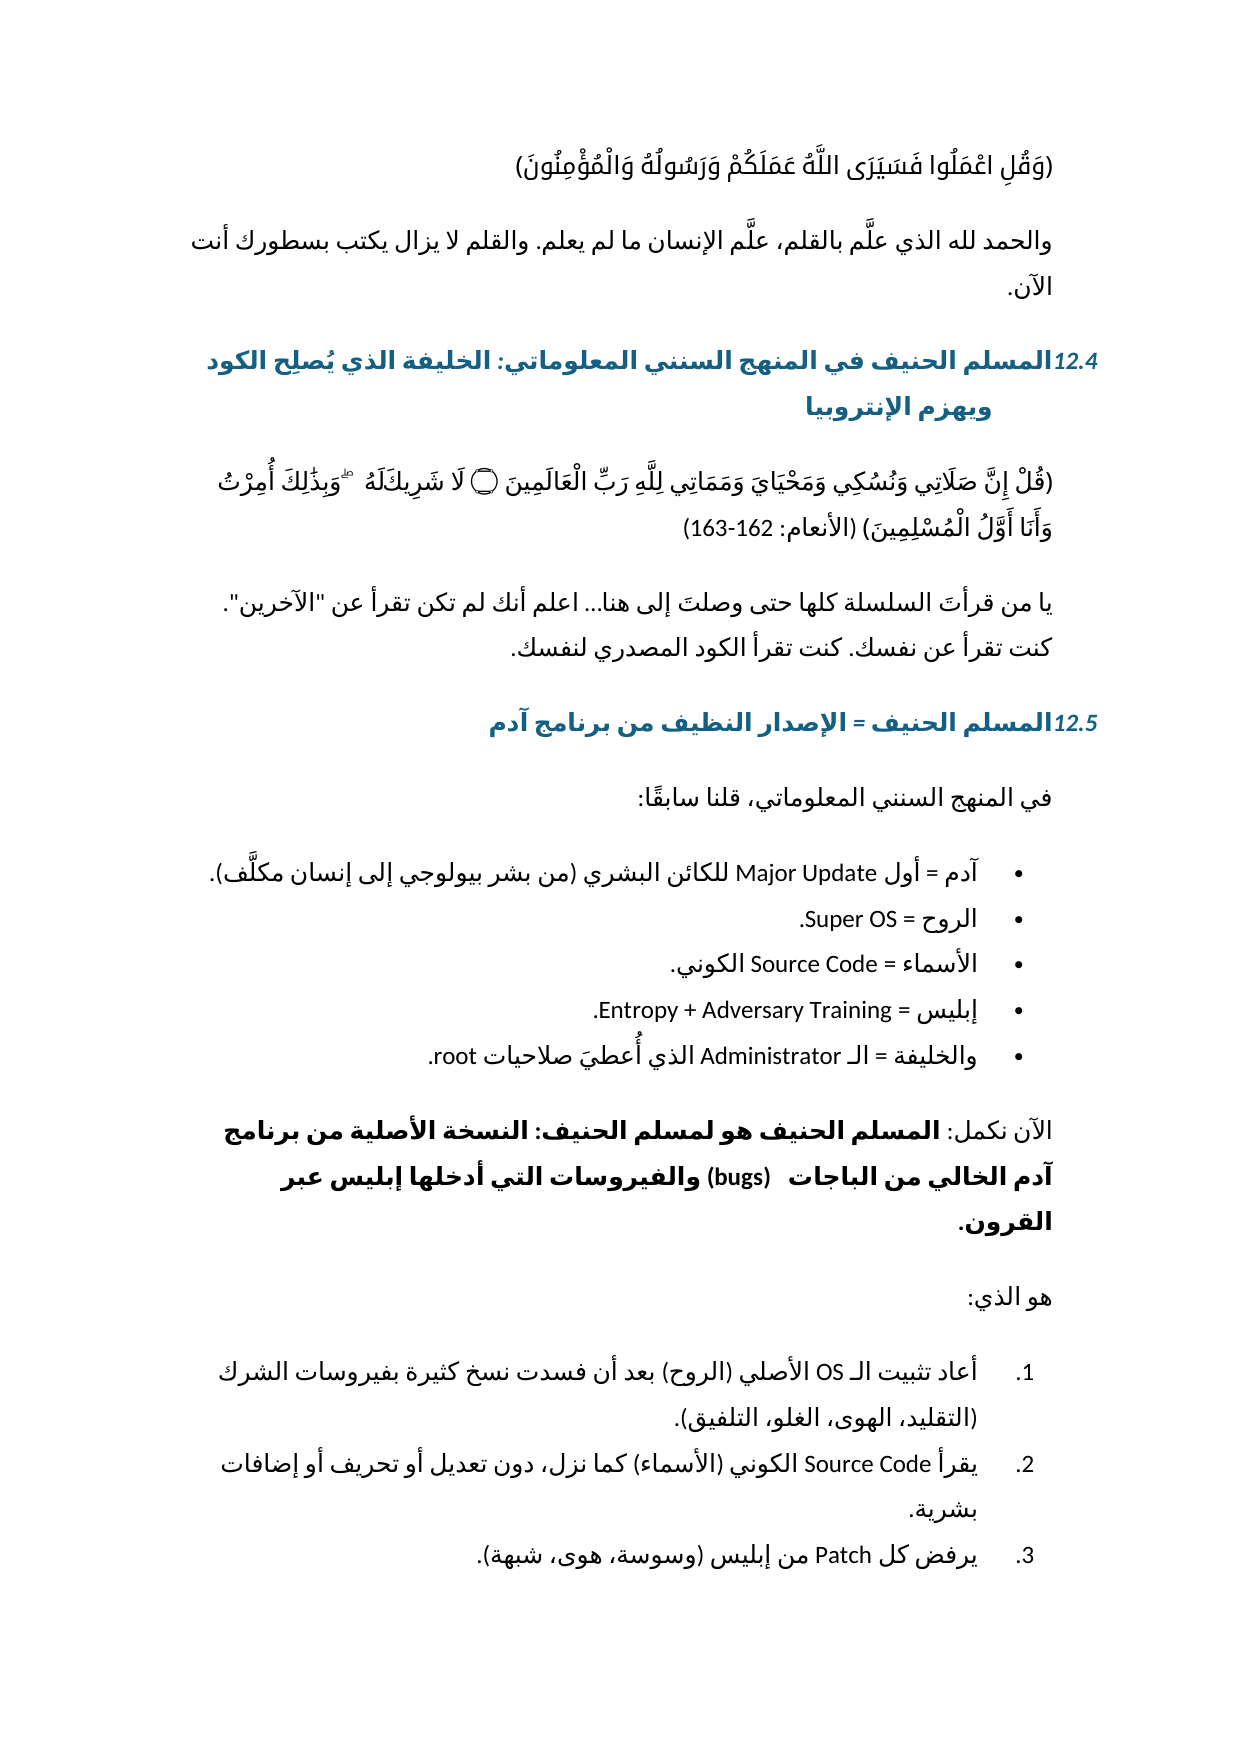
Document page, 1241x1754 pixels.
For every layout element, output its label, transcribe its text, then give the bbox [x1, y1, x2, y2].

text والحمد لله الذي علَّم بالقلم، علَّم الإنسان ما لم يعلم. والقلم لا يزال يكتب بسطورك أنت الآن. [187, 225, 1053, 301]
list آدم = أول Major Update للكائن البشري (من بشر بيولوجي إلى إنسان مكلَّف). [187, 857, 1015, 888]
text ﴿قُلْ إِنَّ صَلَاتِي وَنُسُكِي وَمَحْيَايَ وَمَمَاتِي لِلَّهِ رَبِّ الْعَالَمِينَ ۝ لَا شَرِيكَ لَهُ ۖ وَبِذَٰلِكَ أُمِرْتُ وَأَنَا أَوَّلُ الْمُسْلِمِينَ﴾ (الأنعام: 162-163) [187, 466, 1053, 542]
text في المنهج السنني المعلوماتي، قلنا سابقًا: [187, 782, 1053, 813]
text ﴿وَقُلِ اعْمَلُوا فَسَيَرَى اللَّهُ عَمَلَكُمْ وَرَسُولُهُ وَالْمُؤْمِنُونَ﴾ [187, 150, 1053, 181]
list إبليس = Entropy + Adversary Training. [187, 994, 1015, 1025]
list والخليفة = الـ Administrator الذي أُعطيَ صلاحيات root. [187, 1040, 1015, 1071]
text الآن نكمل: المسلم الحنيف هو لمسلم الحنيف: النسخة الأصلية من برنامج آدم الخالي من الباجات (bugs) والفيروسات التي أدخلها إبليس عبر القرون. [187, 1115, 1053, 1237]
subtitle المسلم الحنيف في المنهج السنني المعلوماتي: الخليفة الذي يُصلِح الكود ويهزم الإنتروبيا [187, 346, 1053, 422]
list يقرأ Source Code الكوني (الأسماء) كما نزل، دون تعديل أو تحريف أو إضافات بشرية. [187, 1448, 1015, 1524]
list الأسماء = Source Code الكوني. [187, 949, 1015, 979]
list يرفض كل Patch من إبليس (وسوسة، هوى، شبهة). [187, 1539, 1015, 1570]
subtitle المسلم الحنيف = الإصدار النظيف من برنامج آدم [187, 707, 1053, 738]
text هو الذي: [187, 1281, 1053, 1312]
list أعاد تثبيت الـ OS الأصلي (الروح) بعد أن فسدت نسخ كثيرة بفيروسات الشرك (التقليد، الهوى، الغلو، التلفيق). [187, 1356, 1015, 1432]
text يا من قرأتَ السلسلة كلها حتى وصلتَ إلى هنا… اعلم أنك لم تكن تقرأ عن "الآخرين". كنت تقرأ عن نفسك. كنت تقرأ الكود المصدري لنفسك. [187, 587, 1053, 663]
list الروح = Super OS. [187, 903, 1015, 933]
